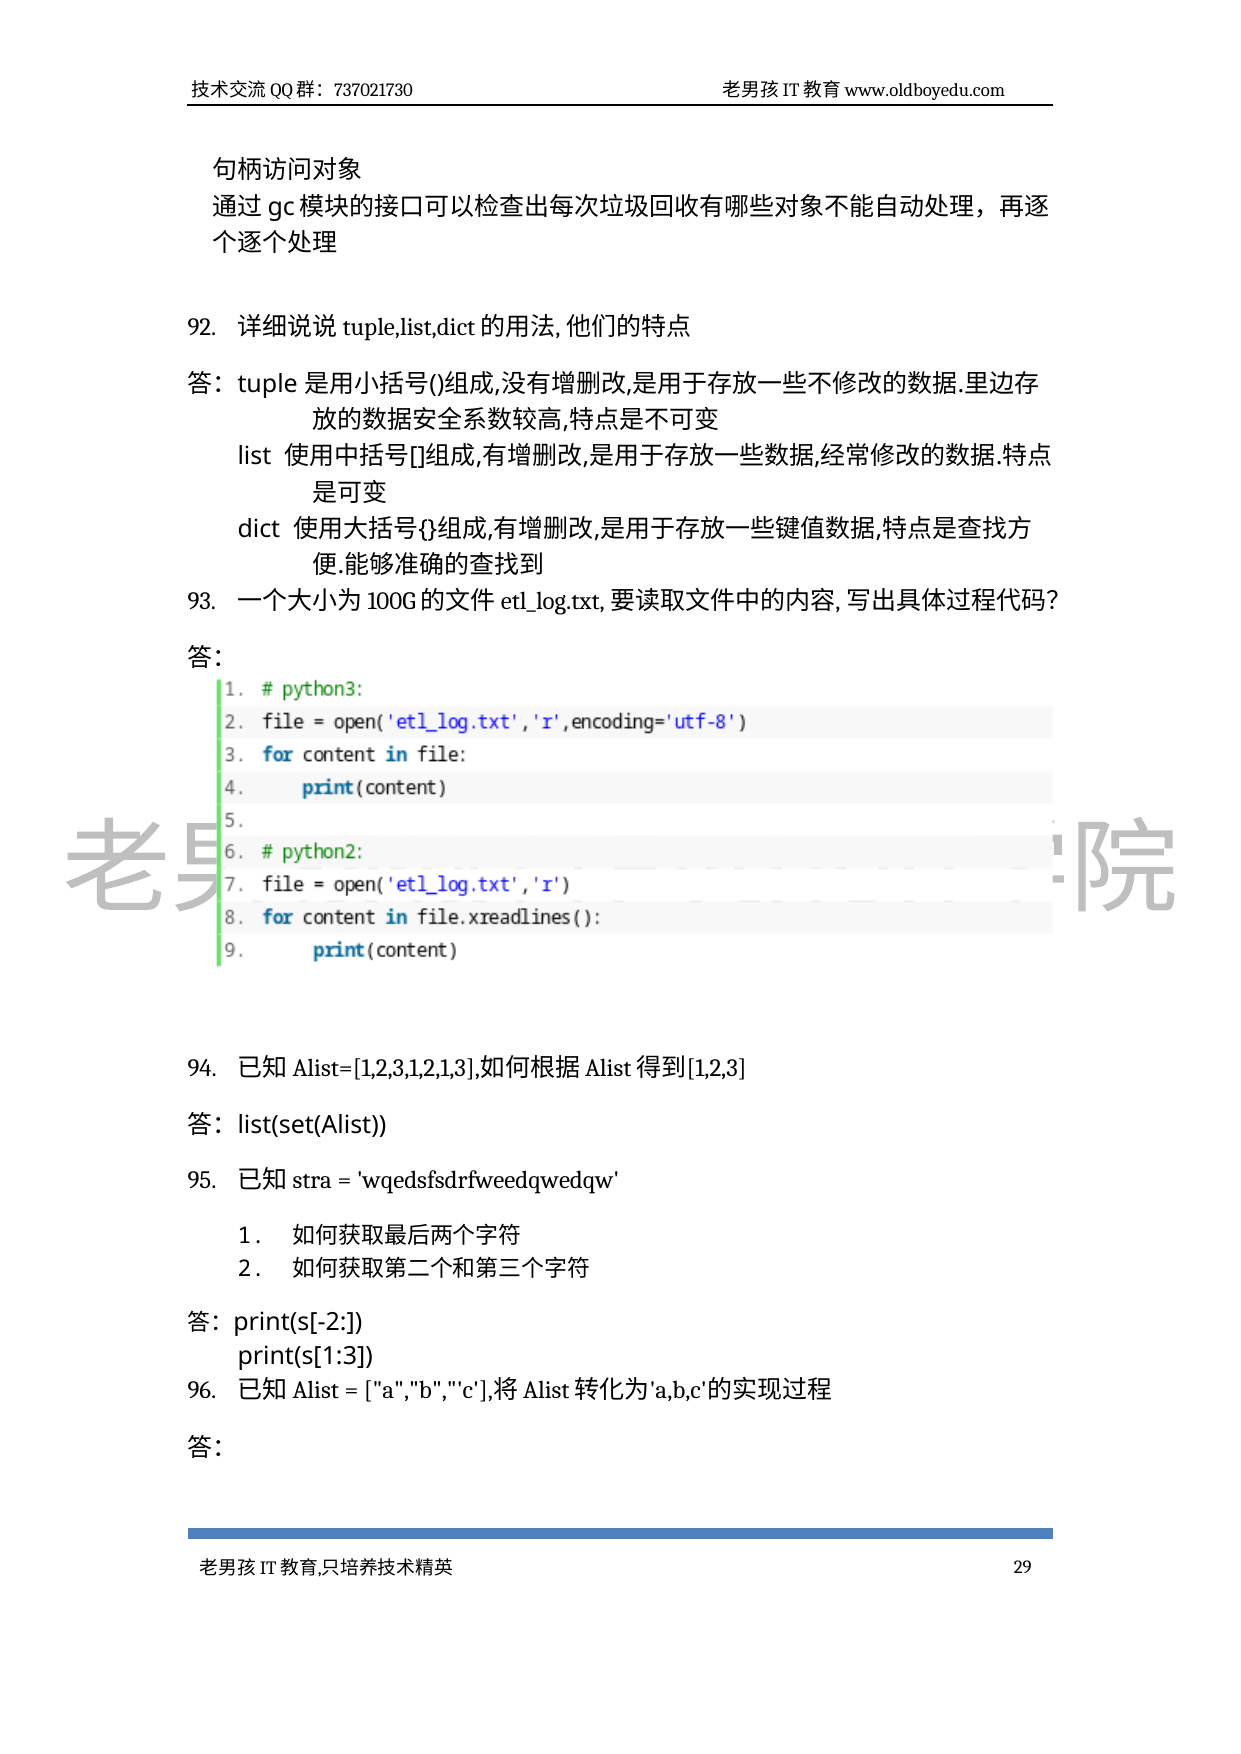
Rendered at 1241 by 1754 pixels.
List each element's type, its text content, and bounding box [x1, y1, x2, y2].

text 答：tuple 是用小括号()组成,没有增删改,是用于存放一些不修改的数据.里边存放的数据安全系数较高,特点是不可变 [187, 363, 1053, 436]
text dict 使用大括号{}组成,有增删改,是用于存放一些键值数据,特点是查找方便.能够准确的查找到 [237, 508, 1053, 581]
list 已知Alist = ["a","b","'c'],将Alist转化为'a,b,c'的实现过程 [187, 1372, 1053, 1406]
list 详细说说tuple,list,dict的用法, 他们的特点 [187, 308, 1053, 342]
list 一个大小为100G的文件etl_log.txt, 要读取文件中的内容, 写出具体过程代码？ [187, 581, 1053, 617]
list 已知stra = 'wqedsfsdrfweedqwedqw' [187, 1162, 1053, 1196]
text print(s[1:3]) [187, 1338, 1053, 1372]
text list 使用中括号[]组成,有增删改,是用于存放一些数据,经常修改的数据.特点是可变 [237, 436, 1053, 508]
text 答： [187, 1427, 1053, 1463]
text 通过gc模块的接口可以检查出每次垃圾回收有哪些对象不能自动处理，再逐个逐个处理 [212, 186, 1053, 259]
text 答：print(s[-2:]) [187, 1304, 1053, 1338]
text 答： [187, 638, 1053, 1029]
list 已知Alist=[1,2,3,1,2,1,3],如何根据Alist得到[1,2,3] [187, 1049, 1053, 1084]
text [212, 150, 1053, 186]
list 1. 如何获取最后两个字符 2. 如何获取第二个和第三个字符 [187, 1216, 1053, 1283]
text 答：list(set(Alist)) [187, 1104, 1053, 1141]
